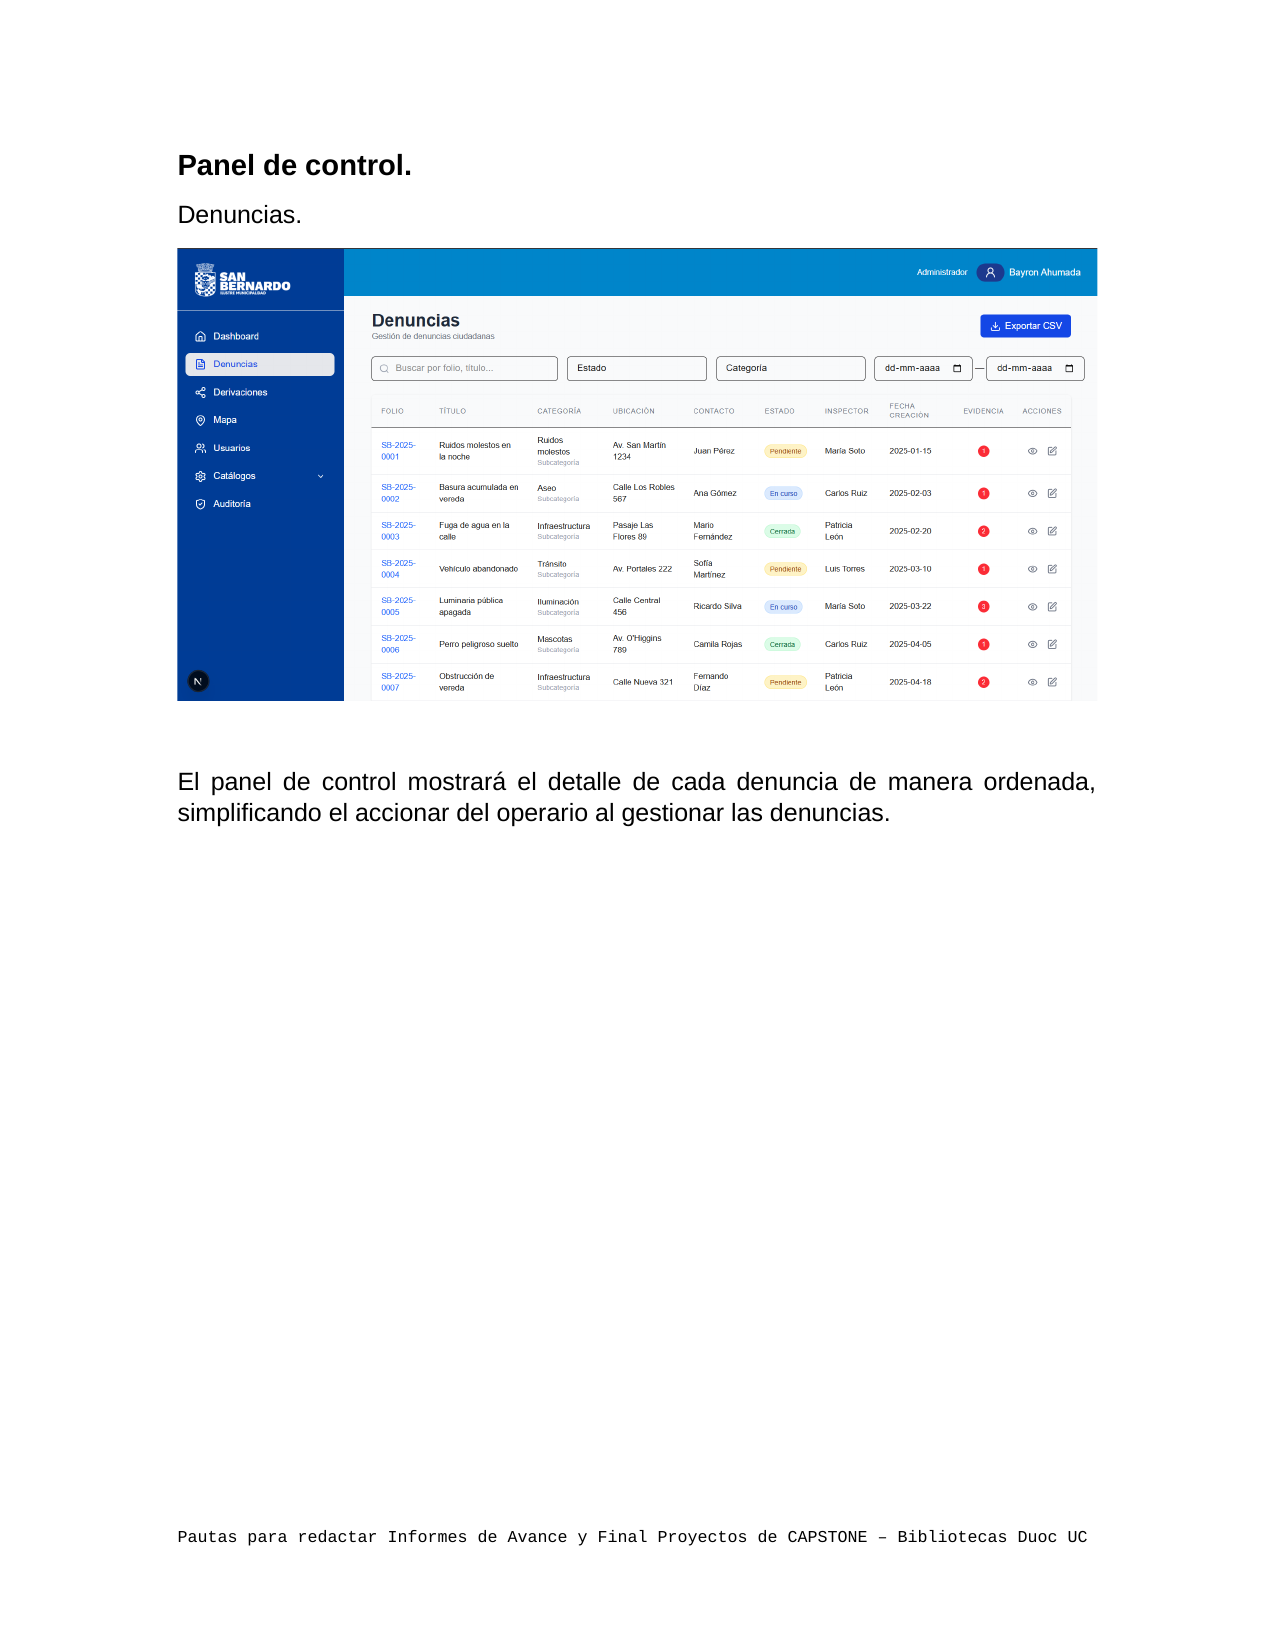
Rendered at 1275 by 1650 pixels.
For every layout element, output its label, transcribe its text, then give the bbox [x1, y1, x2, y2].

text Denuncias. [177, 200, 1098, 229]
picture [177, 248, 1098, 701]
picture [977, 264, 1004, 281]
text El panel de control mostrará el detalle de cada denuncia de manera ordenada, simplificando el accionar del operario al gestionar las denuncias. [177, 767, 1098, 827]
text Panel de control. [177, 148, 1098, 181]
